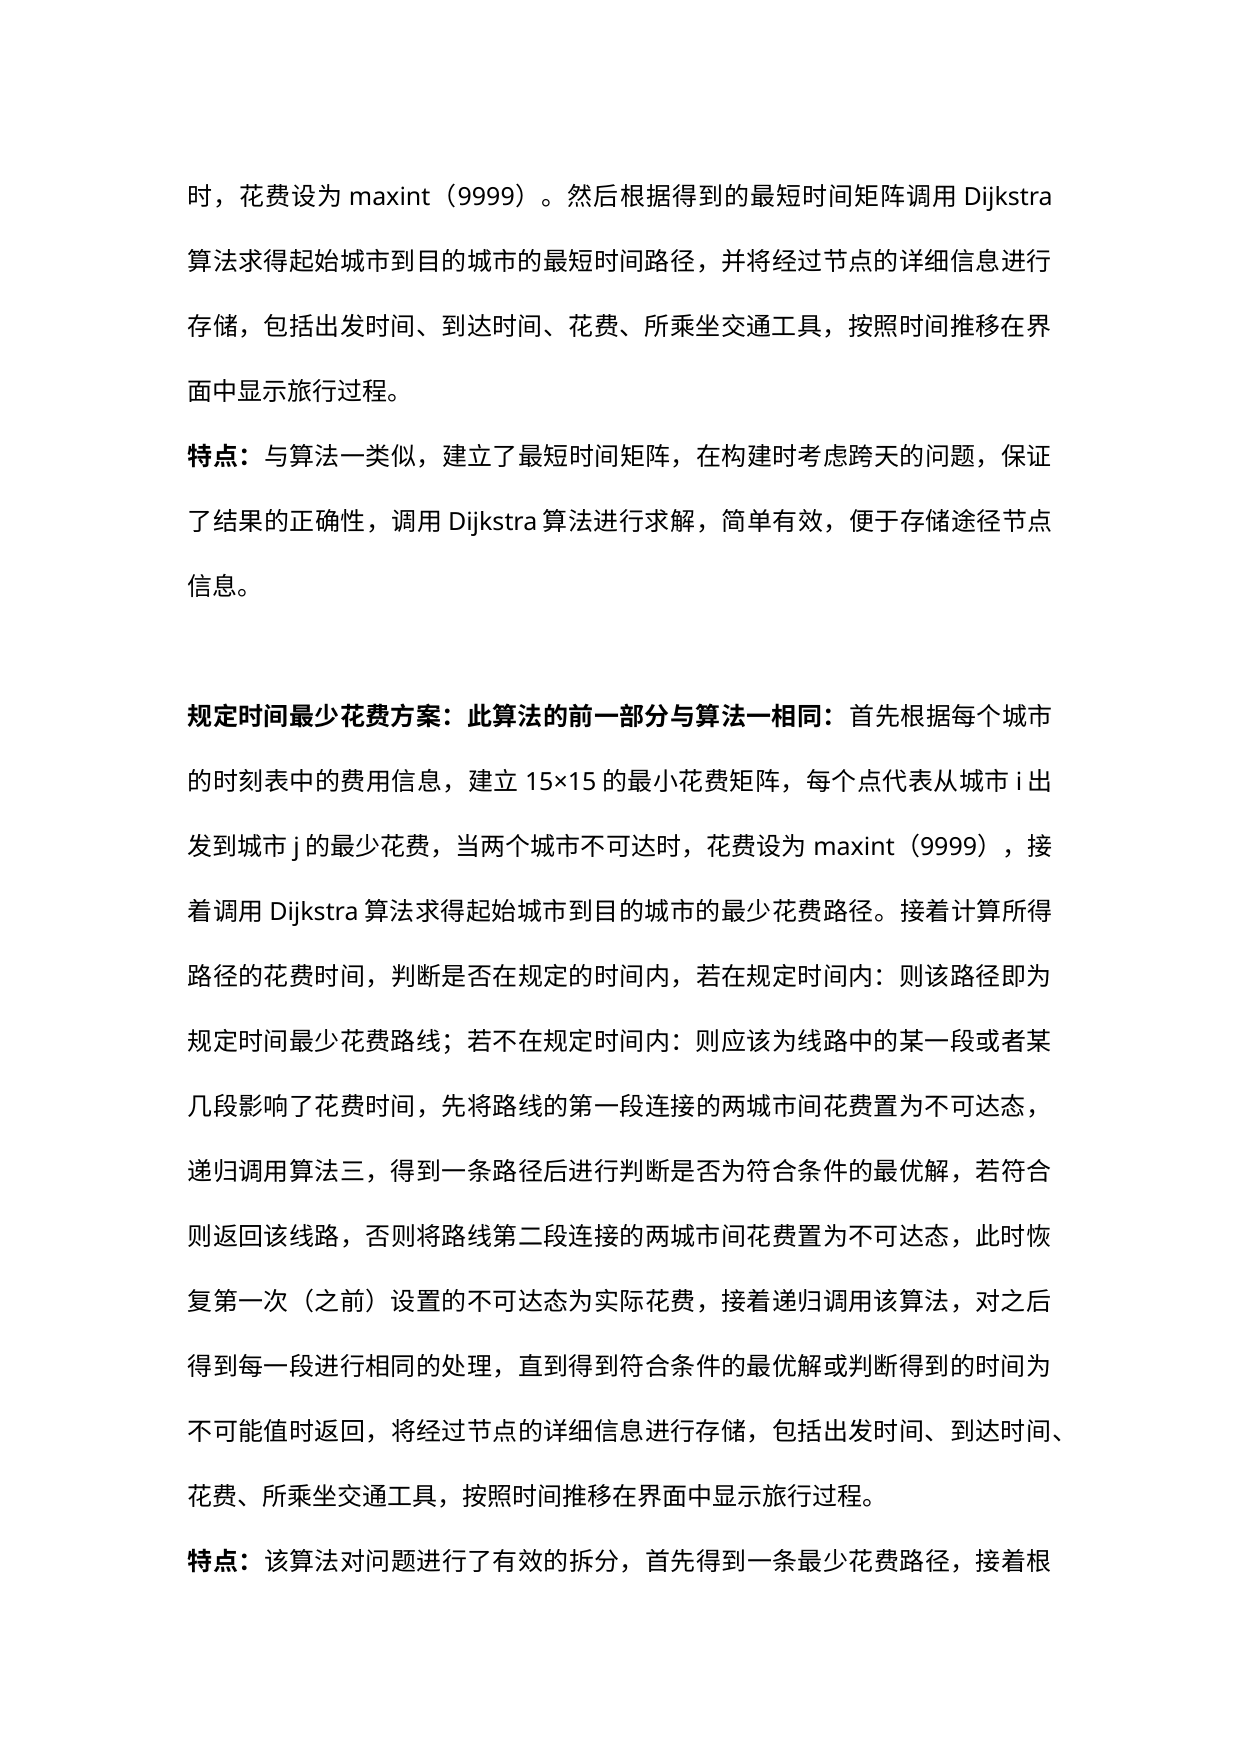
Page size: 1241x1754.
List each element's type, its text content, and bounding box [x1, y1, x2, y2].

text 特点：与算法一类似，建立了最短时间矩阵，在构建时考虑跨天的问题，保证了结果的正确性，调用Dijkstra算法进行求解，简单有效，便于存储途径节点信息。 [187, 422, 1053, 617]
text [187, 1527, 1053, 1592]
text 规定时间最少花费方案：此算法的前一部分与算法一相同：首先根据每个城市的时刻表中的费用信息，建立15×15的最小花费矩阵，每个点代表从城市i出发到城市j的最少花费，当两个城市不可达时，花费设为maxint（9999），接着调用Dijkstra算法求得起始城市到目的城市的最少花费路径。接着计算所得路径的花费时间，判断是否在规定的时间内，若在规定时间内：则该路径即为规定时间最少花费路线；若不在规定时间内：则应该为线路中的某一段或者某几段影响了花费时间，先将路线的第一段连接的两城市间花费置为不可达态，递归调用算法三，得到一条路径后进行判断是否为符合条件的最优解，若符合则返回该线路，否则将路线第二段连接的两城市间花费置为不可达态，此时恢复第一次（之前）设置的不可达态为实际花费，接着递归调用该算法，对之后得到每一段进行相同的处理，直到得到符合条件的最优解或判断得到的时间为不可能值时返回，将经过节点的详细信息进行存储，包括出发时间、到达时间、花费、所乘坐交通工具，按照时间推移在界面中显示旅行过程。 [187, 682, 1053, 1527]
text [187, 162, 1053, 422]
